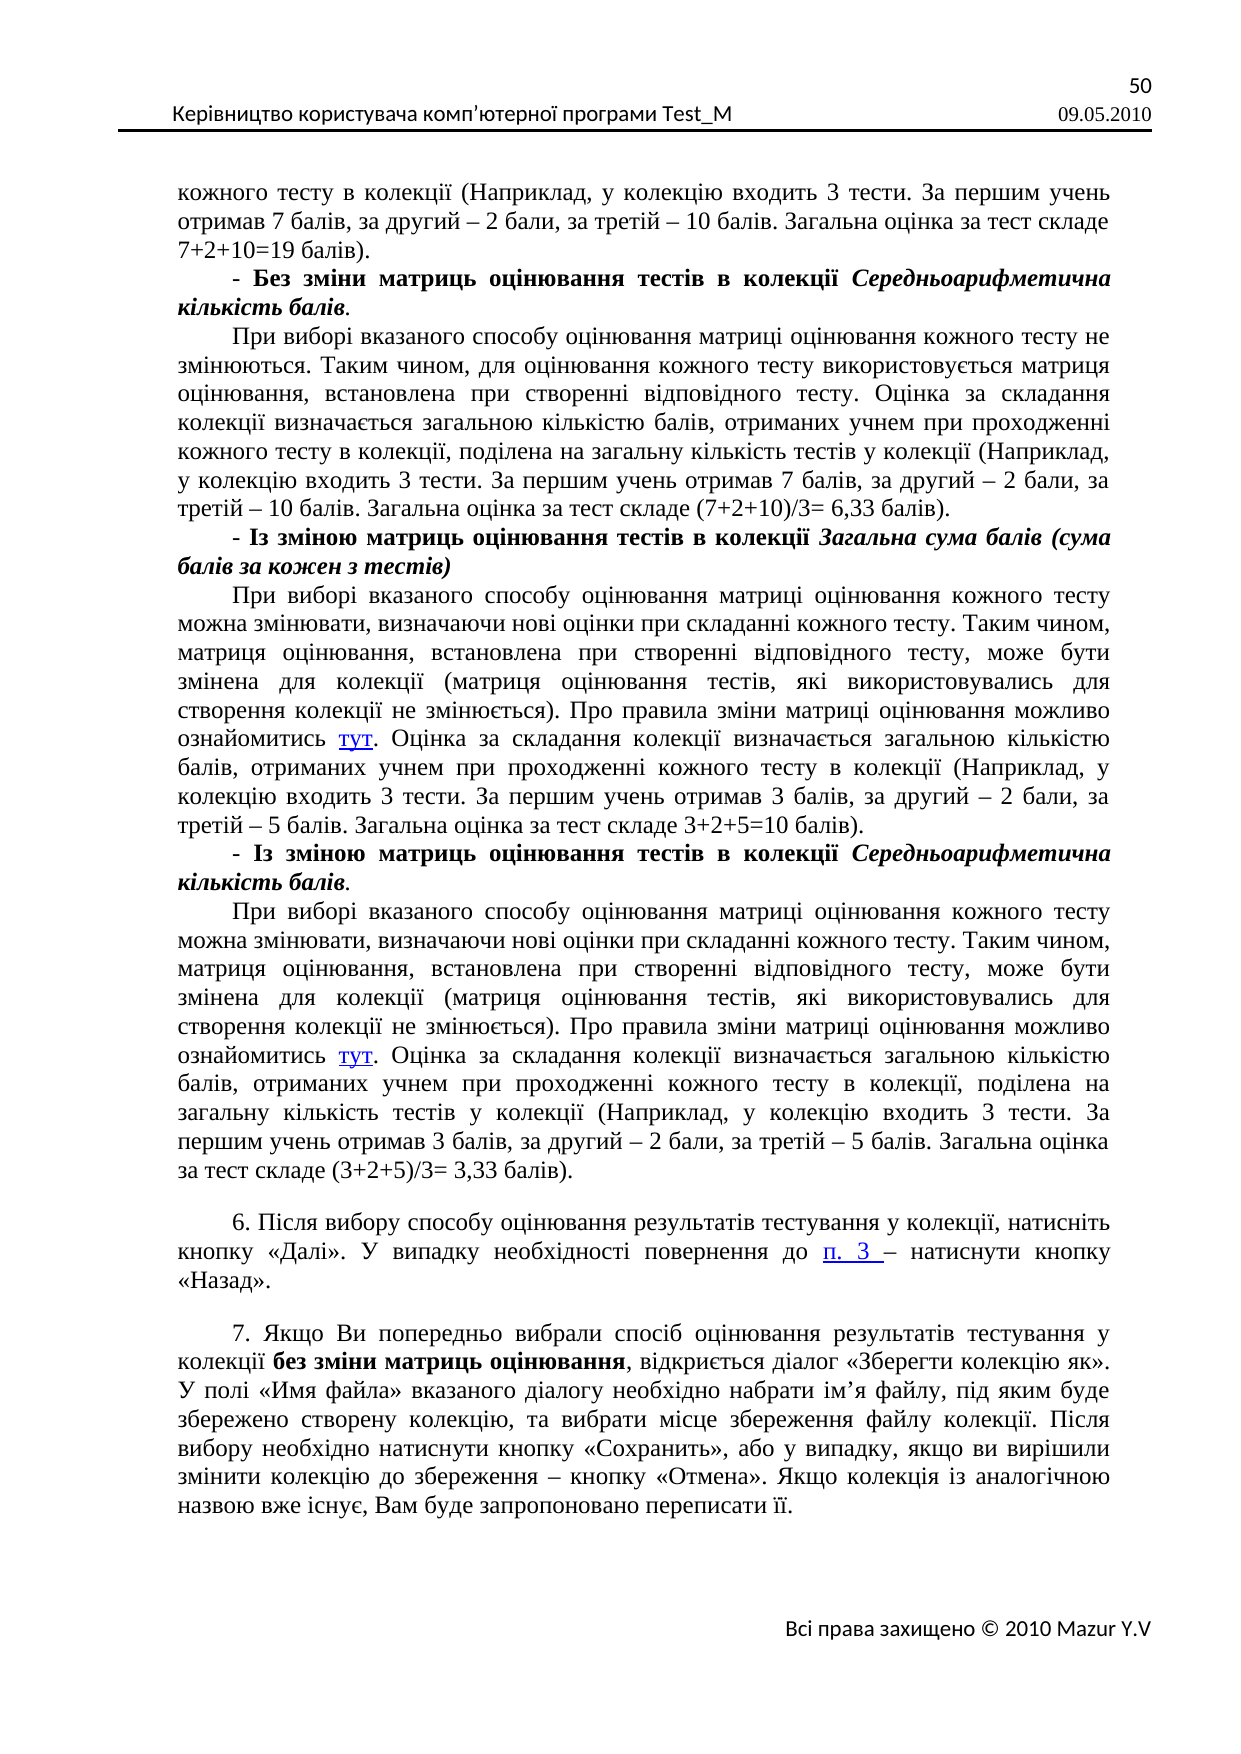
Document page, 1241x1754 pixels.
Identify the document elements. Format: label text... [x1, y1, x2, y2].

text - Із зміною матриць оцінювання тестів в колекції Загальна сума балів (сума балів за кожен з тестів) [177, 522, 1111, 580]
text При виборі вказаного способу оцінювання матриці оцінювання кожного тесту можна змінювати, визначаючи нові оцінки при складанні кожного тесту. Таким чином, матриця оцінювання, встановлена при створенні відповідного тесту, може бути змінена для колекції (матриця оцінювання тестів, які використовувались для створення колекції не змінюється). Про правила зміни матриці оцінювання можливо ознайомитись тут. Оцінка за складання колекції визначається загальною кількістю балів, отриманих учнем при проходженні кожного тесту в колекції (Наприклад, у колекцію входить 3 тести. За першим учень отримав 3 балів, за другий – 2 бали, за третій – 5 балів. Загальна оцінка за тест складе 3+2+5=10 балів). [177, 580, 1111, 838]
text 6. Після вибору способу оцінювання результатів тестування у колекції, натисніть кнопку «Далі». У випадку необхідності повернення до п. 3 – натиснути кнопку «Назад». [177, 1207, 1111, 1294]
text При виборі вказаного способу оцінювання матриці оцінювання кожного тесту можна змінювати, визначаючи нові оцінки при складанні кожного тесту. Таким чином, матриця оцінювання, встановлена при створенні відповідного тесту, може бути змінена для колекції (матриця оцінювання тестів, які використовувались для створення колекції не змінюється). Про правила зміни матриці оцінювання можливо ознайомитись тут. Оцінка за складання колекції визначається загальною кількістю балів, отриманих учнем при проходженні кожного тесту в колекції, поділена на загальну кількість тестів у колекції (Наприклад, у колекцію входить 3 тести. За першим учень отримав 3 балів, за другий – 2 бали, за третій – 5 балів. Загальна оцінка за тест складе (3+2+5)/3= 3,33 балів). [177, 896, 1111, 1183]
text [177, 177, 1111, 263]
text - Без зміни матриць оцінювання тестів в колекції Середньоарифметична кількість балів. [177, 263, 1111, 321]
text - Із зміною матриць оцінювання тестів в колекції Середньоарифметична кількість балів. [177, 838, 1111, 896]
text 7. Якщо Ви попередньо вибрали спосіб оцінювання результатів тестування у колекції без зміни матриць оцінювання, відкриється діалог «Зберегти колекцію як». У полі «Имя файла» вказаного діалогу необхідно набрати ім’я файлу, під яким буде збережено створену колекцію, та вибрати місце збереження файлу колекції. Після вибору необхідно натиснути кнопку «Сохранить», або у випадку, якщо ви вирішили змінити колекцію до збереження – кнопку «Отмена». Якщо колекція із аналогічною назвою вже існує, Вам буде запропоновано переписати її. [177, 1318, 1111, 1519]
text При виборі вказаного способу оцінювання матриці оцінювання кожного тесту не змінюються. Таким чином, для оцінювання кожного тесту використовується матриця оцінювання, встановлена при створенні відповідного тесту. Оцінка за складання колекції визначається загальною кількістю балів, отриманих учнем при проходженні кожного тесту в колекції, поділена на загальну кількість тестів у колекції (Наприклад, у колекцію входить 3 тести. За першим учень отримав 7 балів, за другий – 2 бали, за третій – 10 балів. Загальна оцінка за тест складе (7+2+10)/3= 6,33 балів). [177, 321, 1111, 522]
